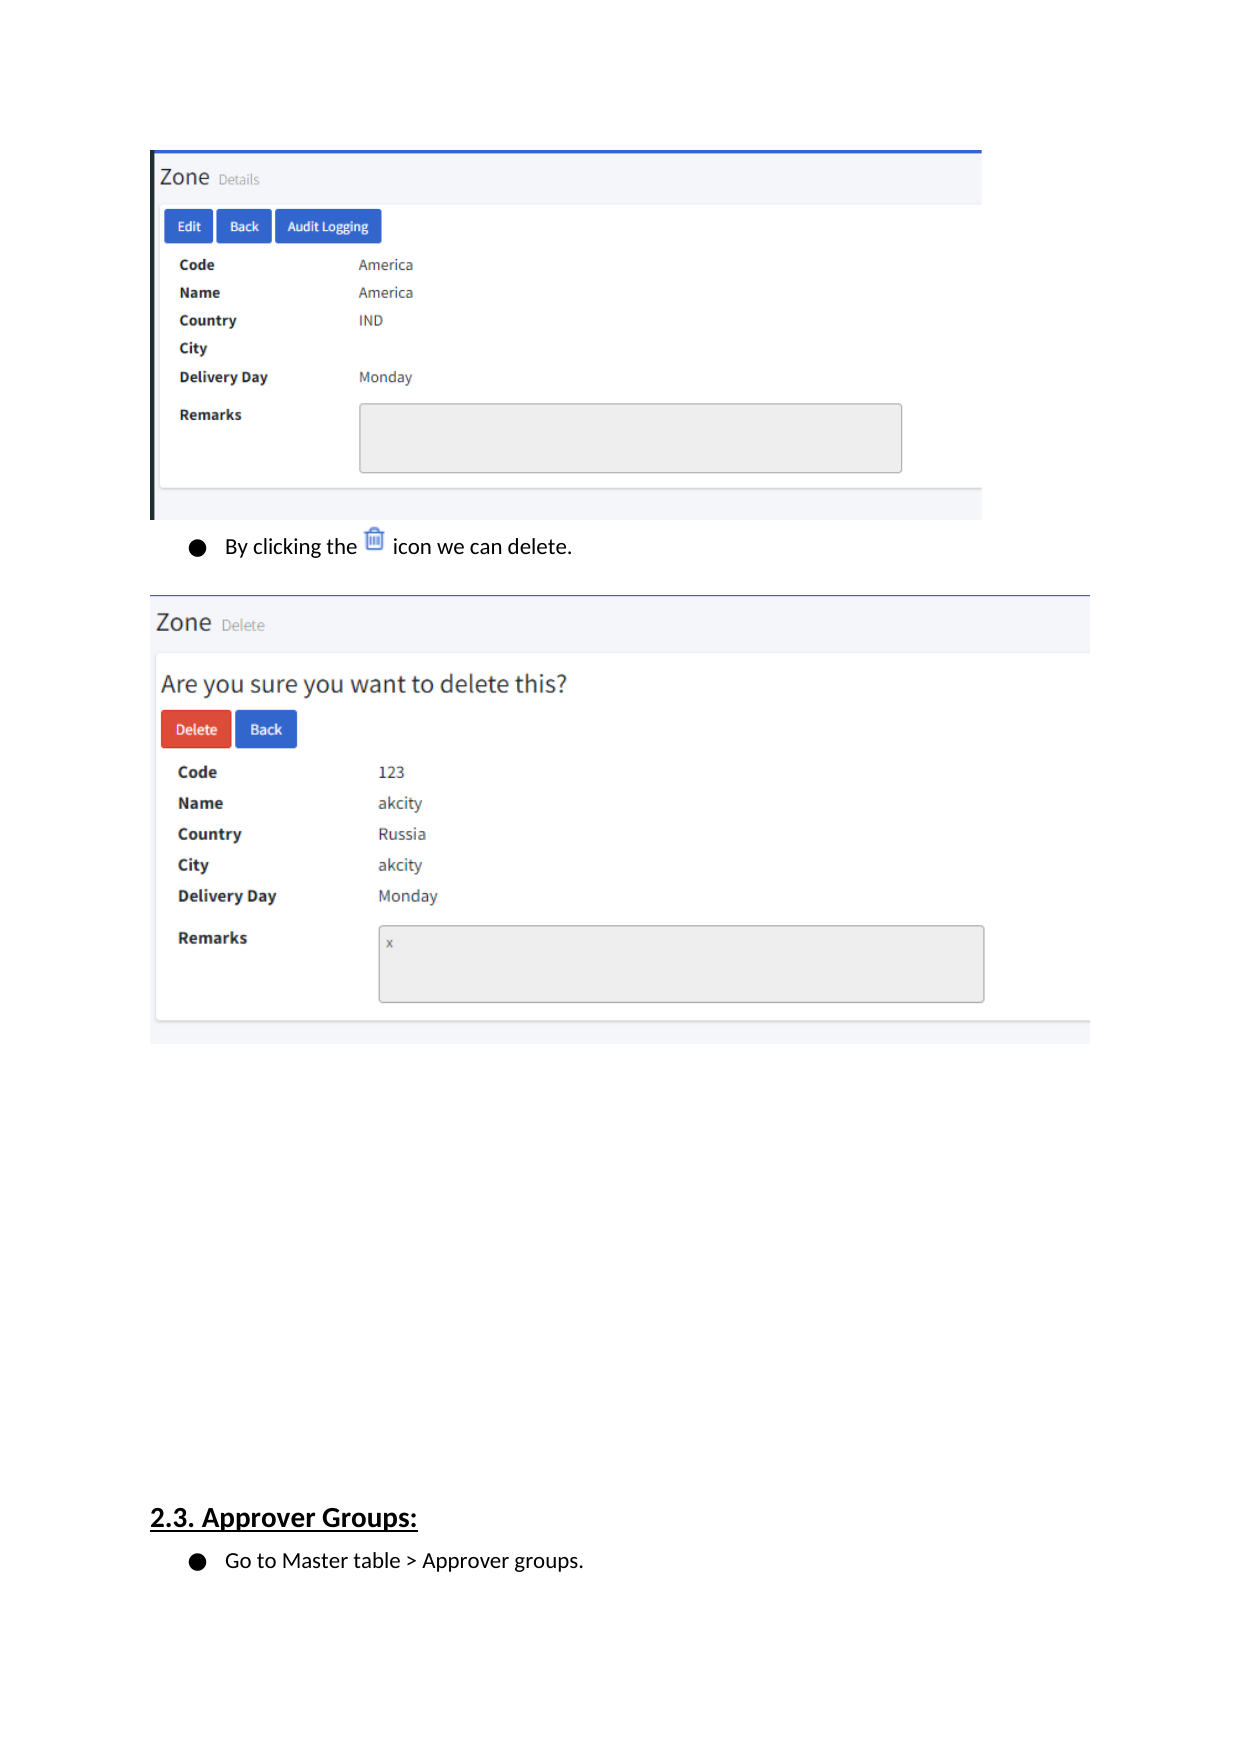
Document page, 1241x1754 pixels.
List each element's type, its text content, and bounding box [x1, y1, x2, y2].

list By clicking the icon we can delete. [187, 520, 1090, 567]
text 2.3. Approver Groups: [150, 1499, 1090, 1535]
picture [150, 595, 1091, 1044]
picture [150, 150, 982, 555]
list Go to Master table > Approver groups. [187, 1535, 1090, 1582]
